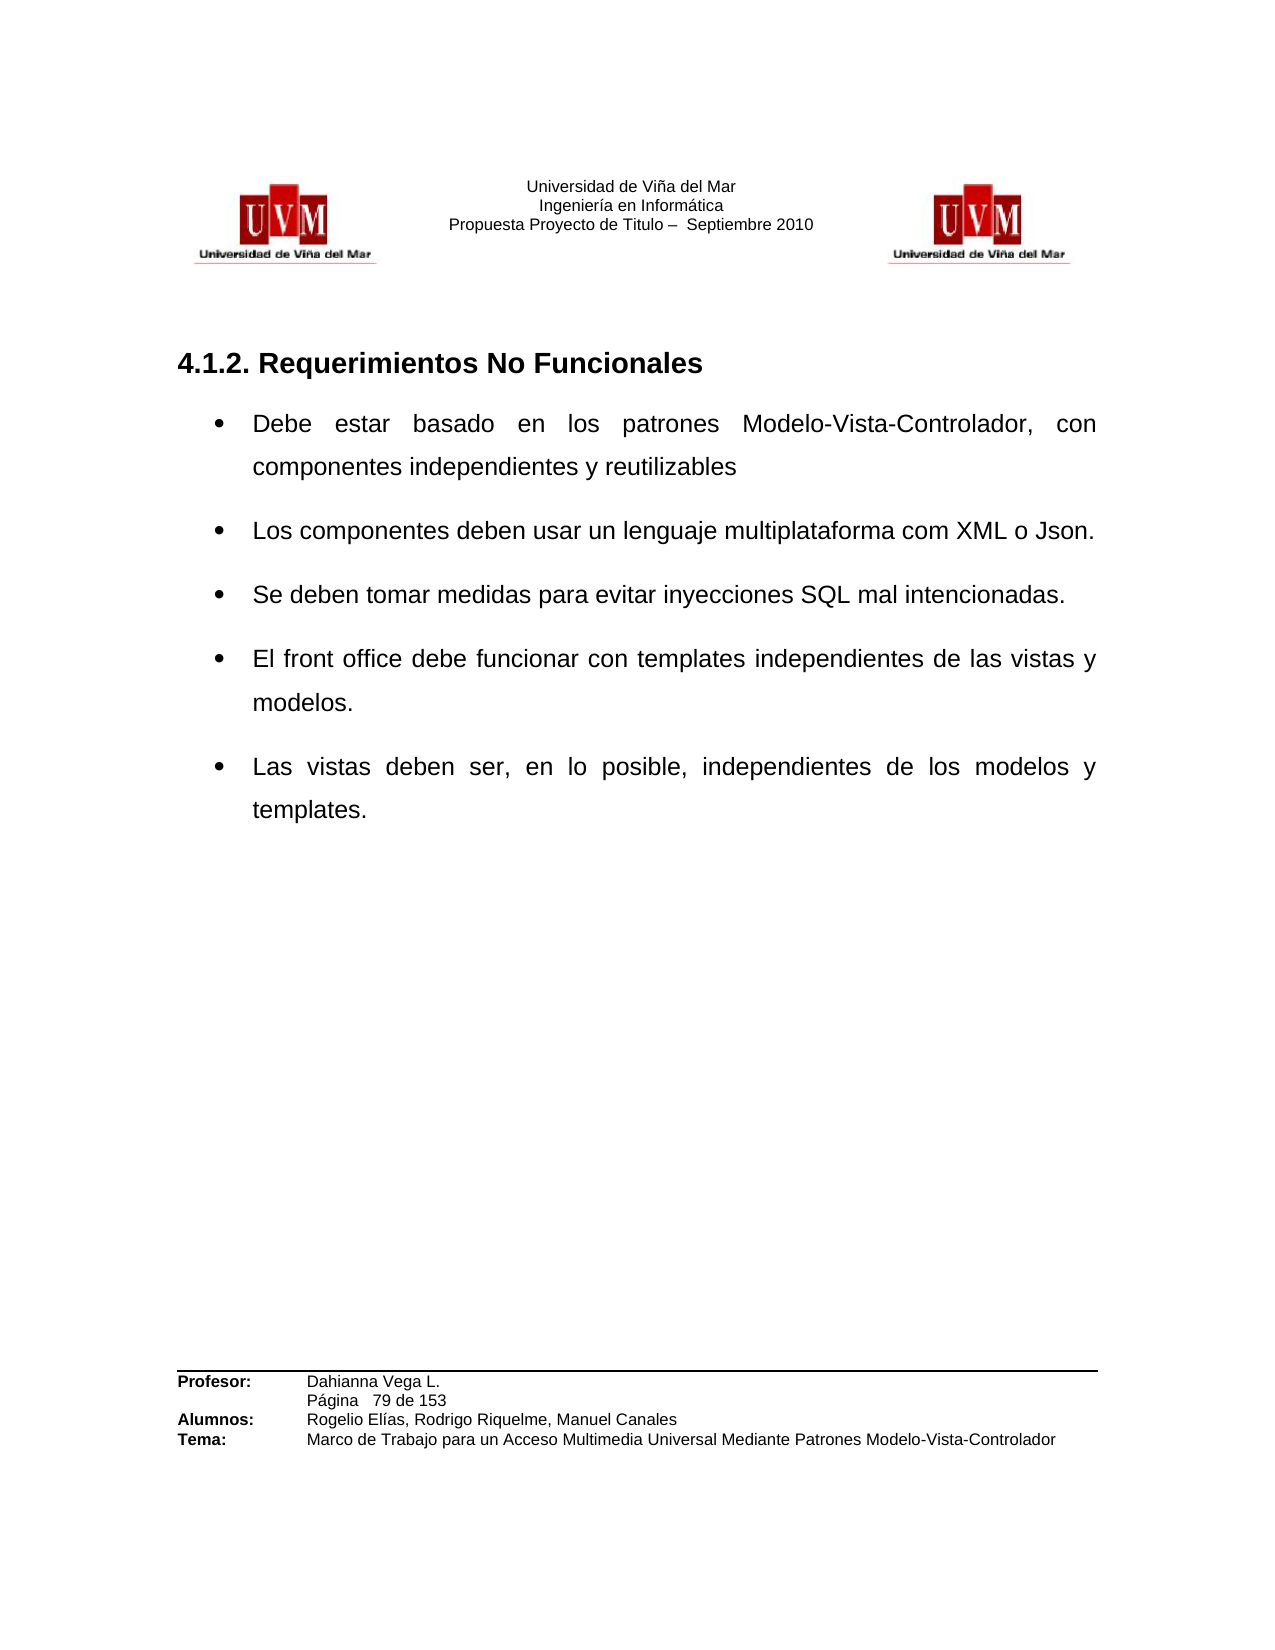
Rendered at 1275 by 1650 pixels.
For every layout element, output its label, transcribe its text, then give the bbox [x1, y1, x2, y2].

subtitle 4.1.2. Requerimientos No Funcionales [177, 346, 1098, 380]
picture [177, 176, 390, 267]
list Las vistas deben ser, en lo posible, independientes de los modelos y templates. [215, 752, 1098, 824]
list Debe estar basado en los patrones Modelo-Vista-Controlador, con componentes independientes y reutilizables [215, 409, 1098, 481]
list Se deben tomar medidas para evitar inyecciones SQL mal intencionadas. [215, 580, 1098, 609]
list El front office debe funcionar con templates independientes de las vistas y modelos. [215, 644, 1098, 716]
picture [871, 176, 1084, 267]
list Los componentes deben usar un lenguaje multiplataforma com XML o Json. [215, 516, 1098, 545]
